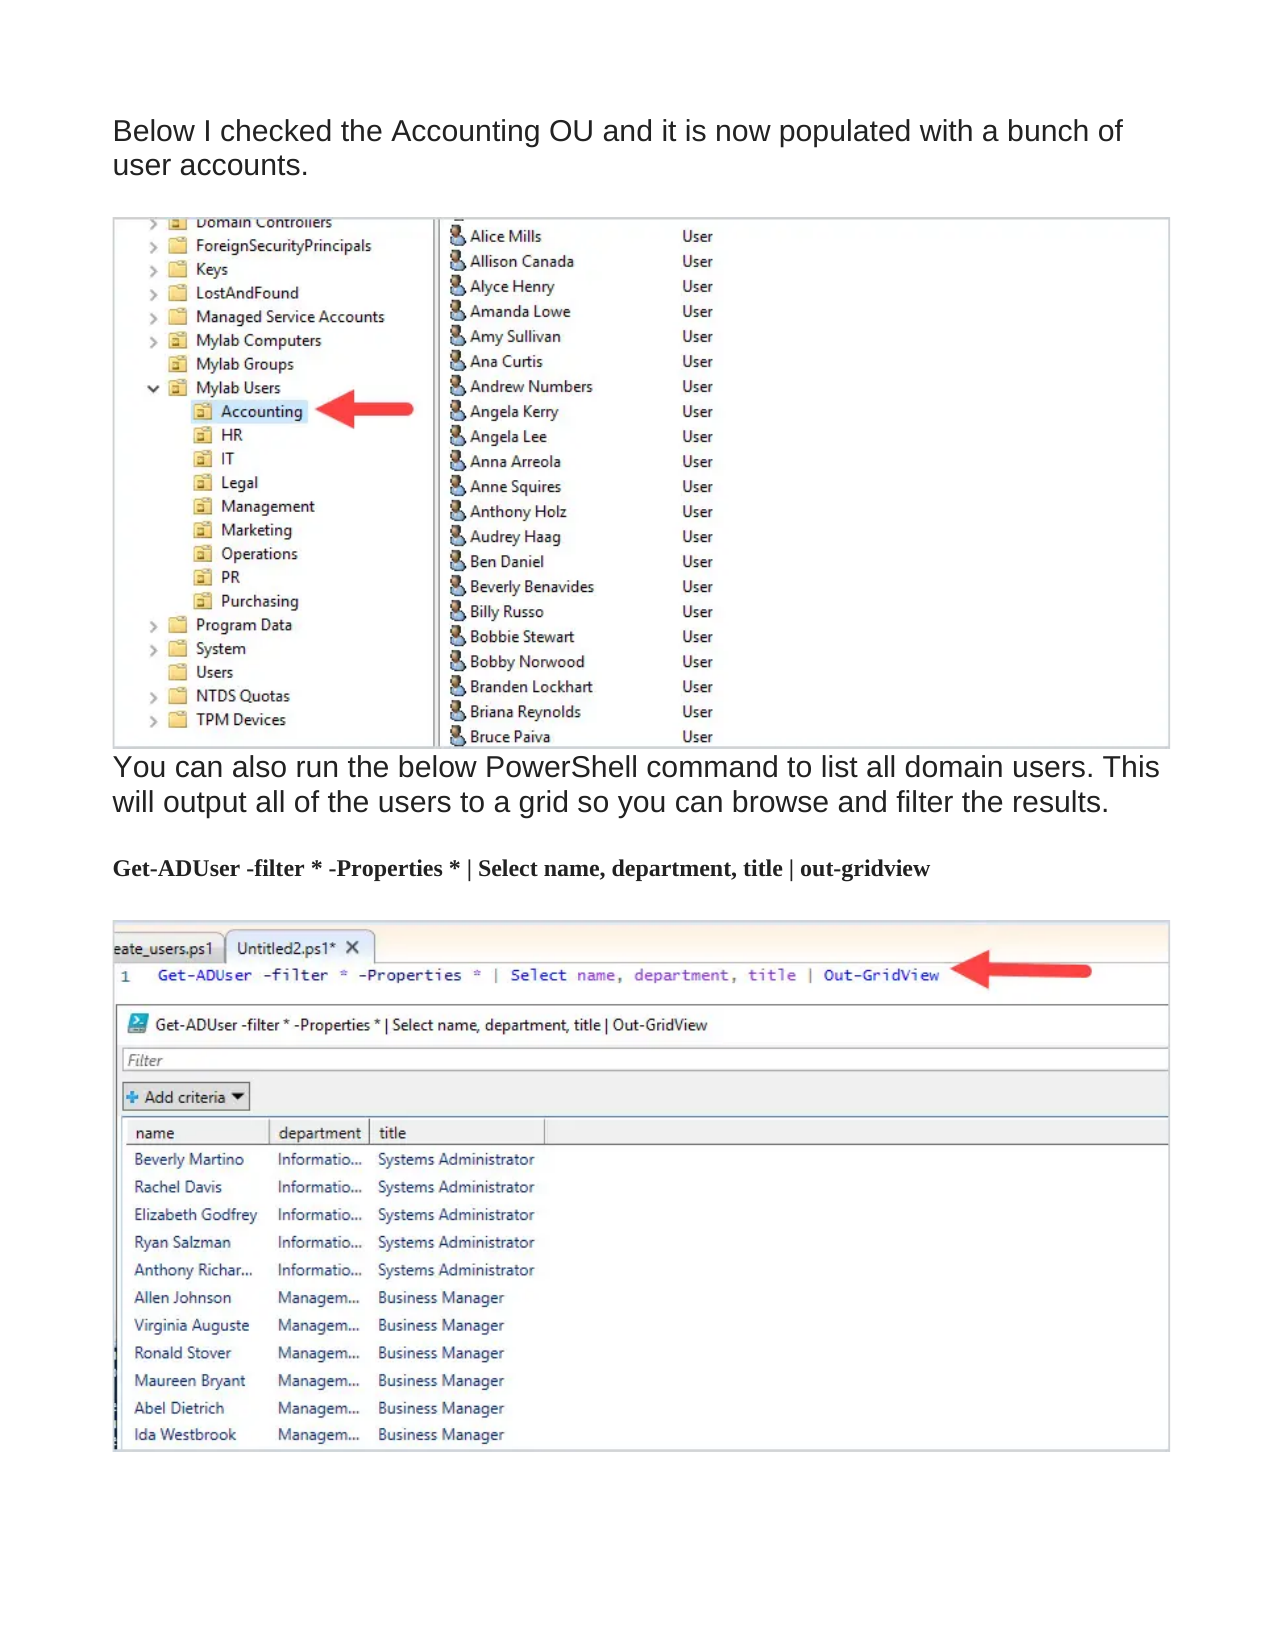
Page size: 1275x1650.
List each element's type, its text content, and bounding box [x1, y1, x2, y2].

picture [112, 920, 1171, 1452]
text Get-ADUser -filter * -Properties * | Select name, department, title | out-gridview [112, 854, 1170, 881]
picture [112, 217, 1171, 749]
text Below I checked the Accounting OU and it is now populated with a bunch of user accounts. [112, 112, 1170, 182]
text You can also run the below PowerShell command to list all domain users. This will output all of the users to a grid so you can browse and filter the results. [112, 749, 1170, 818]
